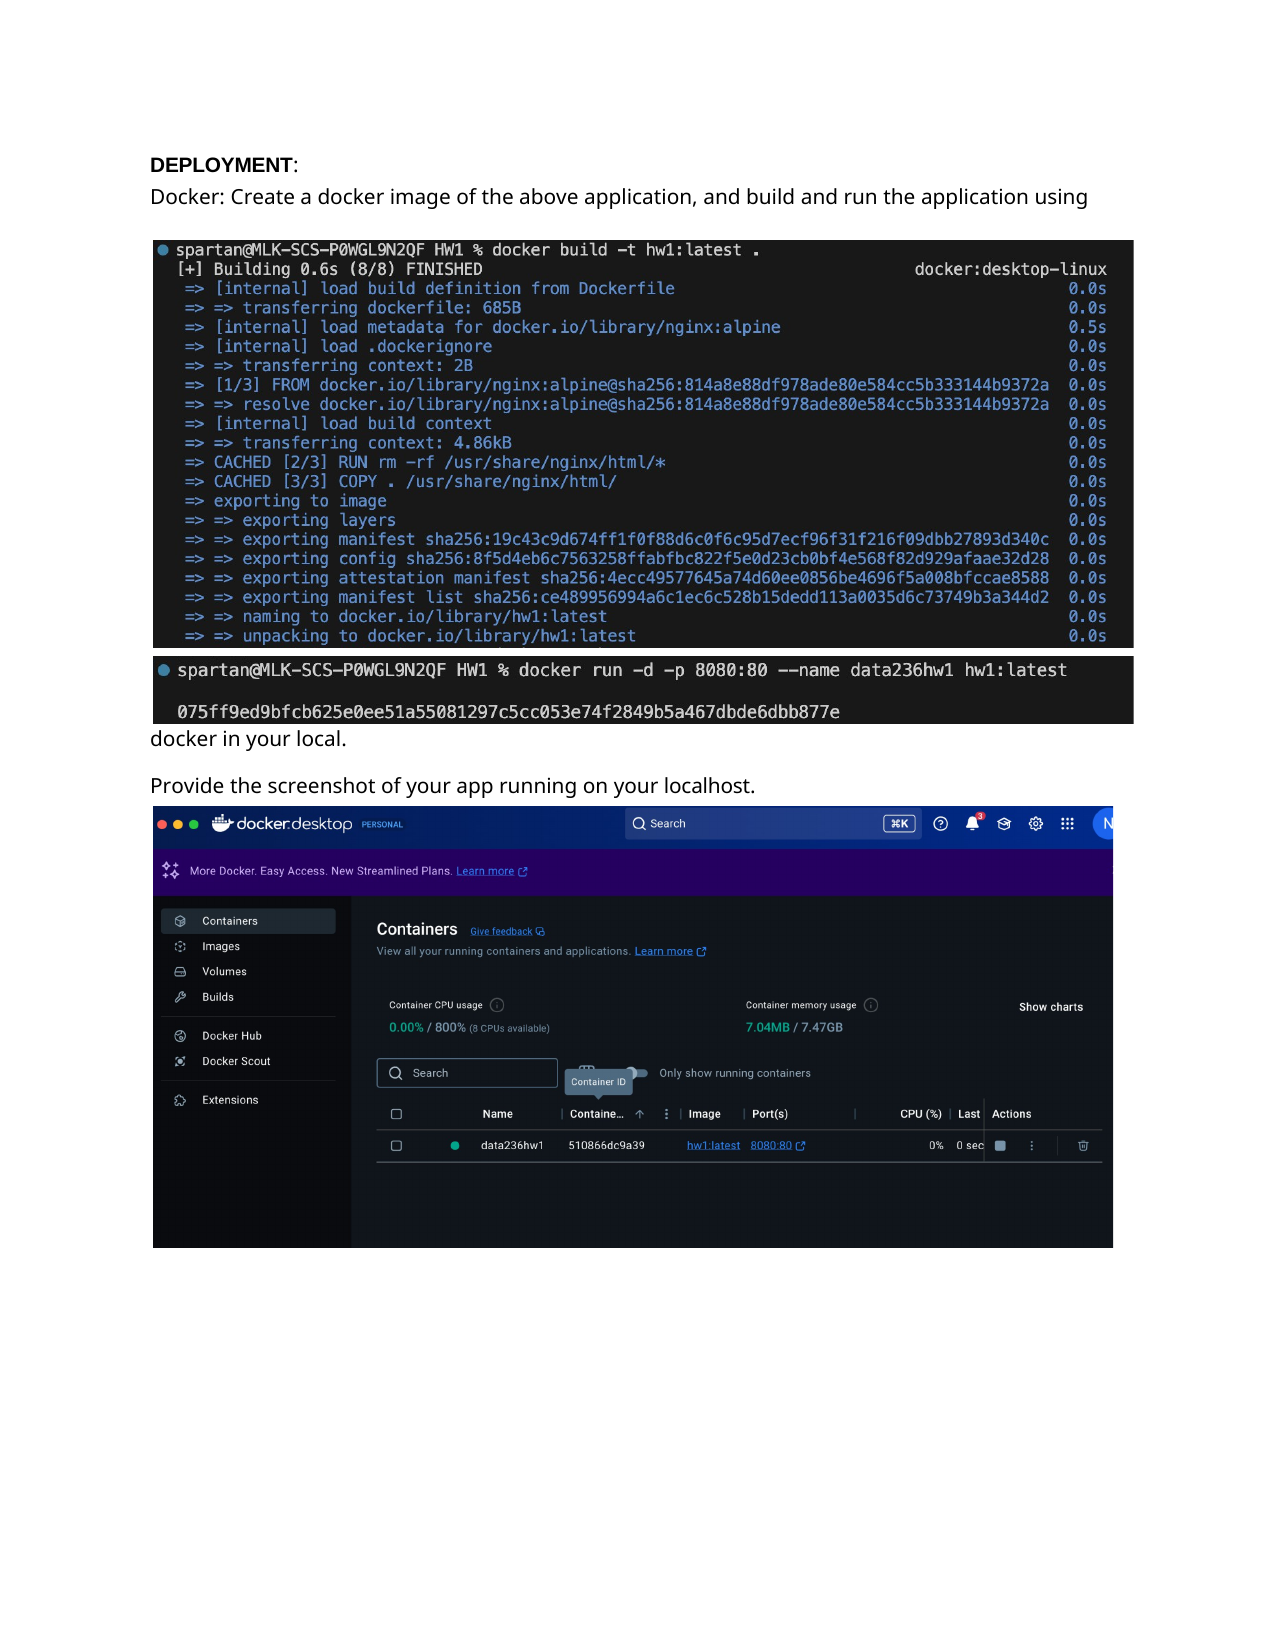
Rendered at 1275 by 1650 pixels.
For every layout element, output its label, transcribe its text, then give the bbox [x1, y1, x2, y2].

picture [1088, 656, 1134, 724]
picture [1088, 240, 1134, 648]
subtitle DEPLOYMENT: [150, 150, 1237, 178]
text Docker: Create a docker image of the above application, and build and run the application using docker in your local. [150, 182, 1088, 752]
picture [153, 806, 1114, 1248]
text Provide the screenshot of your app running on your localhost. [150, 771, 1237, 800]
